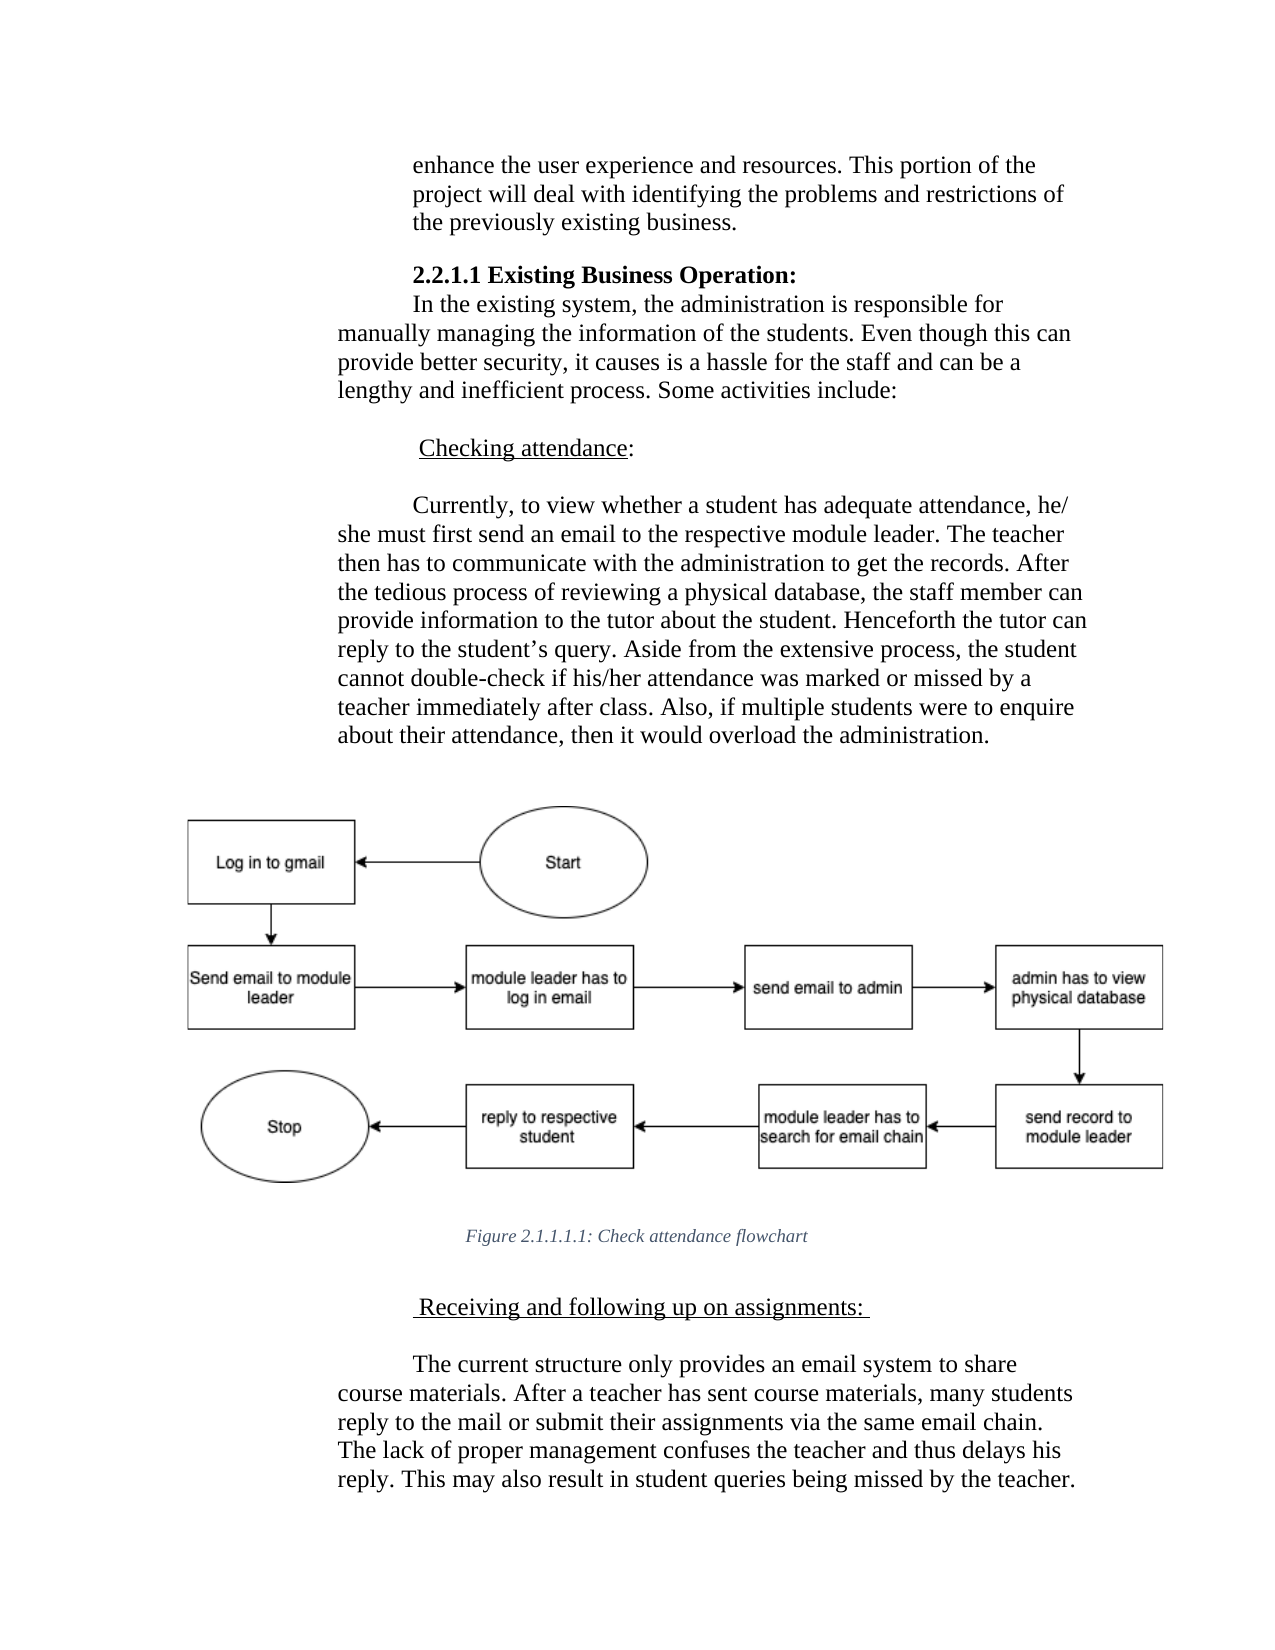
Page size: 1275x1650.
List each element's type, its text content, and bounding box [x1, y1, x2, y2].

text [337, 1349, 1087, 1493]
subtitle Existing Business Operation: [412, 260, 1087, 289]
picture [187, 806, 1164, 1183]
text Receiving and following up on assignments: [337, 1292, 1087, 1320]
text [412, 150, 1087, 236]
text Currently, to view whether a student has adequate attendance, he/ she must first send an email to the respective module leader. The teacher then has to communicate with the administration to get the records. After the tedious process of reviewing a physical database, the staff member can provide information to the tutor about the student. Henceforth the tutor can reply to the student’s query. Aside from the extensive process, the student cannot double-check if his/her attendance was marked or missed by a teacher immediately after class. Also, if multiple students were to enquire about their attendance, then it would overload the administration. [337, 490, 1087, 749]
text Checking attendance: [337, 433, 1087, 462]
text In the existing system, the administration is responsible for manually managing the information of the students. Even though this can provide better security, it causes is a hassle for the staff and can be a lengthy and inefficient process. Some activities include: [337, 289, 1087, 404]
